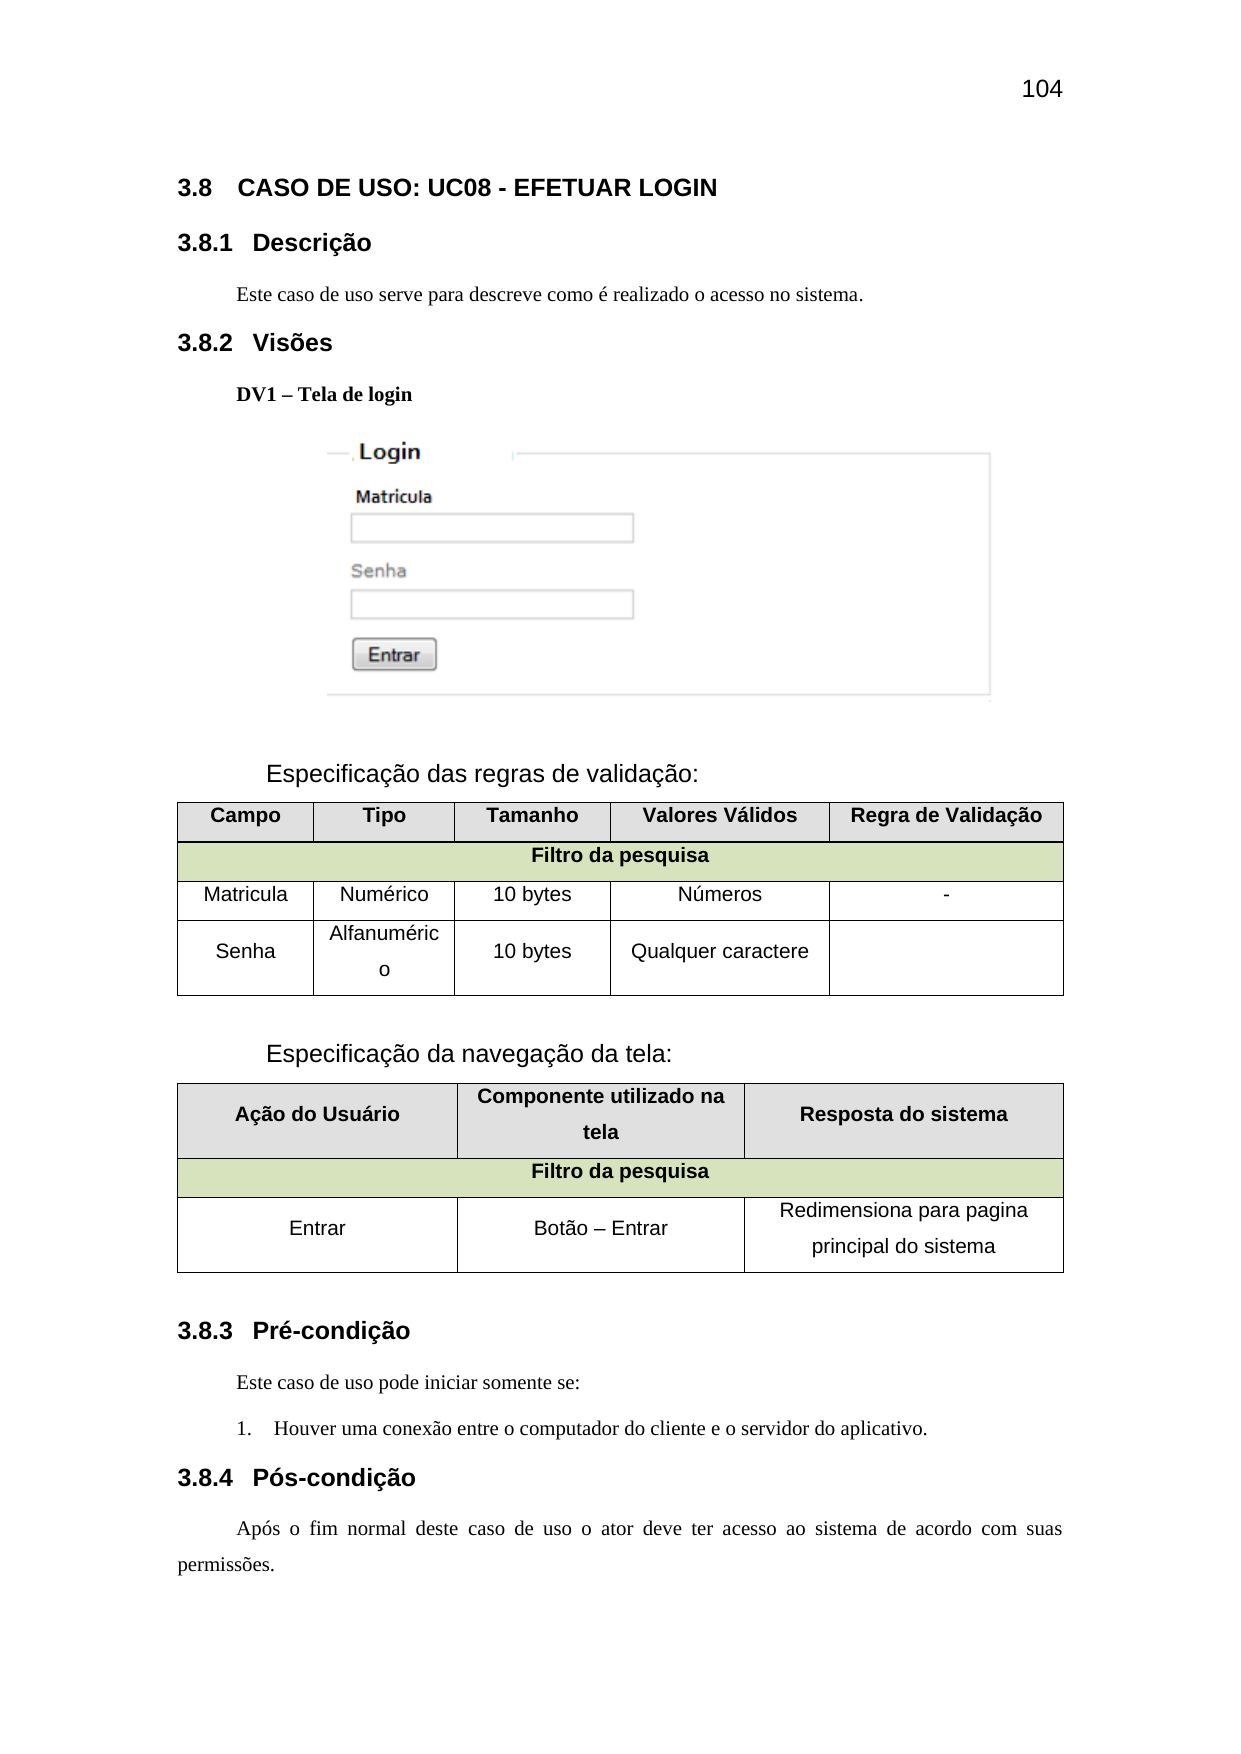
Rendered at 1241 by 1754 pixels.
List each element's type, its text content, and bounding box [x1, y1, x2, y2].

text Visões [177, 328, 1063, 357]
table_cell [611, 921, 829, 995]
text DV1 – Tela de login [177, 382, 1063, 406]
text Descrição [177, 228, 1063, 257]
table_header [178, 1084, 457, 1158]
list Houver uma conexão entre o computador do cliente e o servidor do aplicativo. [236, 1416, 1063, 1440]
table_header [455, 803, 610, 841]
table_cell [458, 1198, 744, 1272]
text Especificação das regras de validação: [177, 759, 1063, 788]
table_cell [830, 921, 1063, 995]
text Pós-condição [177, 1463, 1063, 1492]
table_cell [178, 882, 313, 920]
text Especificação da navegação da tela: [177, 1039, 1063, 1068]
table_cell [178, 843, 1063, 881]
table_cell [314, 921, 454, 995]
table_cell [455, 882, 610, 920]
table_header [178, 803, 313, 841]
text Caso de uso: UC08 - Efetuar Login [177, 172, 1063, 201]
picture [327, 428, 1002, 702]
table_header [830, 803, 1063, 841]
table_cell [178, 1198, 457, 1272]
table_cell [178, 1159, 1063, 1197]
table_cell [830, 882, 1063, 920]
text Este caso de uso serve para descreve como é realizado o acesso no sistema. [177, 282, 1063, 306]
text Pré-condição [177, 1316, 1063, 1345]
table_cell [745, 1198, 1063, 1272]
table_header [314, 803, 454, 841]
text Após o fim normal deste caso de uso o ator deve ter acesso ao sistema de acordo com suas permissões. [177, 1516, 1063, 1576]
text Este caso de uso pode iniciar somente se: [177, 1370, 1063, 1394]
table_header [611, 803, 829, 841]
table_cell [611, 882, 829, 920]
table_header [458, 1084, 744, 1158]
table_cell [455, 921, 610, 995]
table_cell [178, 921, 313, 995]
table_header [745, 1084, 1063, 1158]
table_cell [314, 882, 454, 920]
